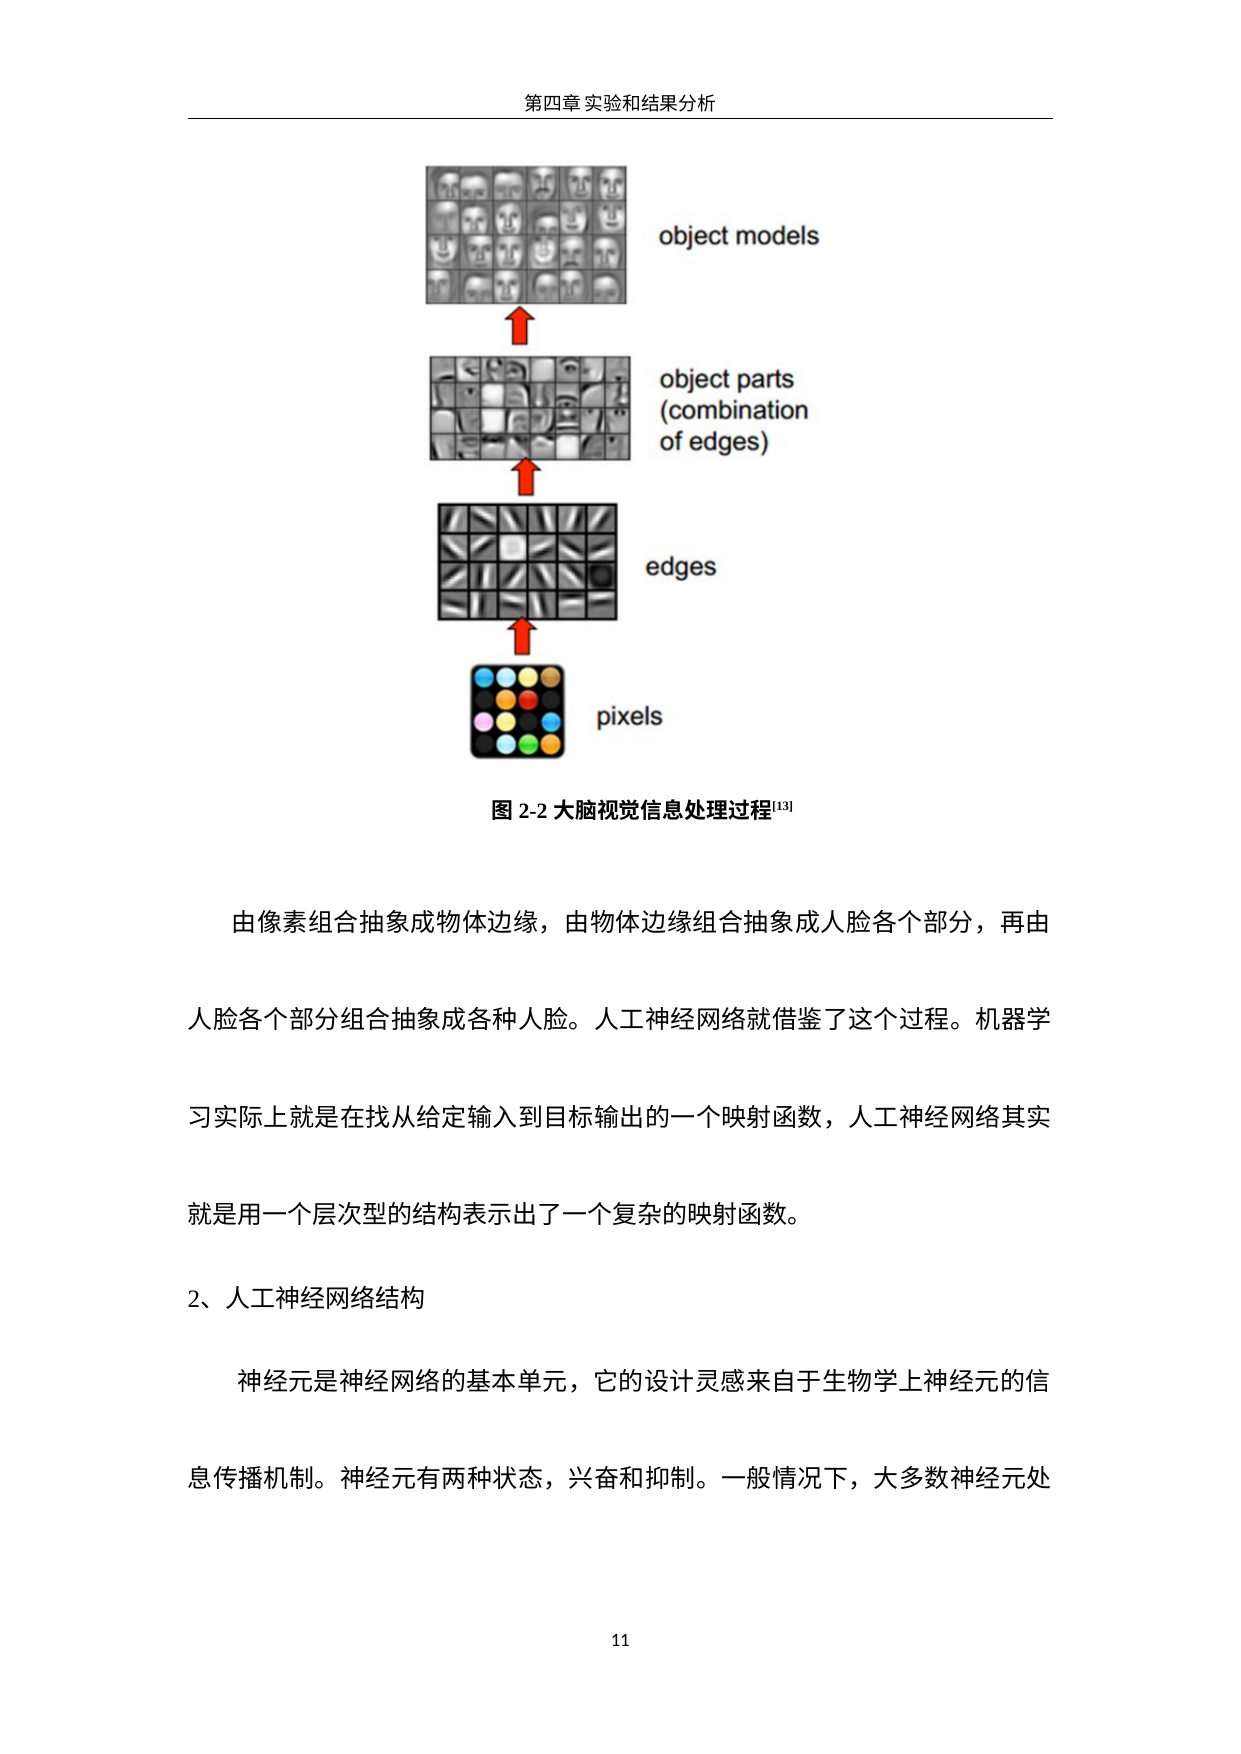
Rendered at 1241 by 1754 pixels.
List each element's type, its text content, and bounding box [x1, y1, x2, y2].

text 图 2-2 大脑视觉信息处理过程[13] [187, 793, 1053, 825]
text 2、人工神经网络结构 [187, 1264, 1053, 1329]
picture [416, 162, 824, 769]
text 由像素组合抽象成物体边缘，由物体边缘组合抽象成人脸各个部分，再由人脸各个部分组合抽象成各种人脸。人工神经网络就借鉴了这个过程。机器学习实际上就是在找从给定输入到目标输出的一个映射函数，人工神经网络其实就是用一个层次型的结构表示出了一个复杂的映射函数。 [187, 888, 1053, 1246]
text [187, 1347, 1053, 1509]
